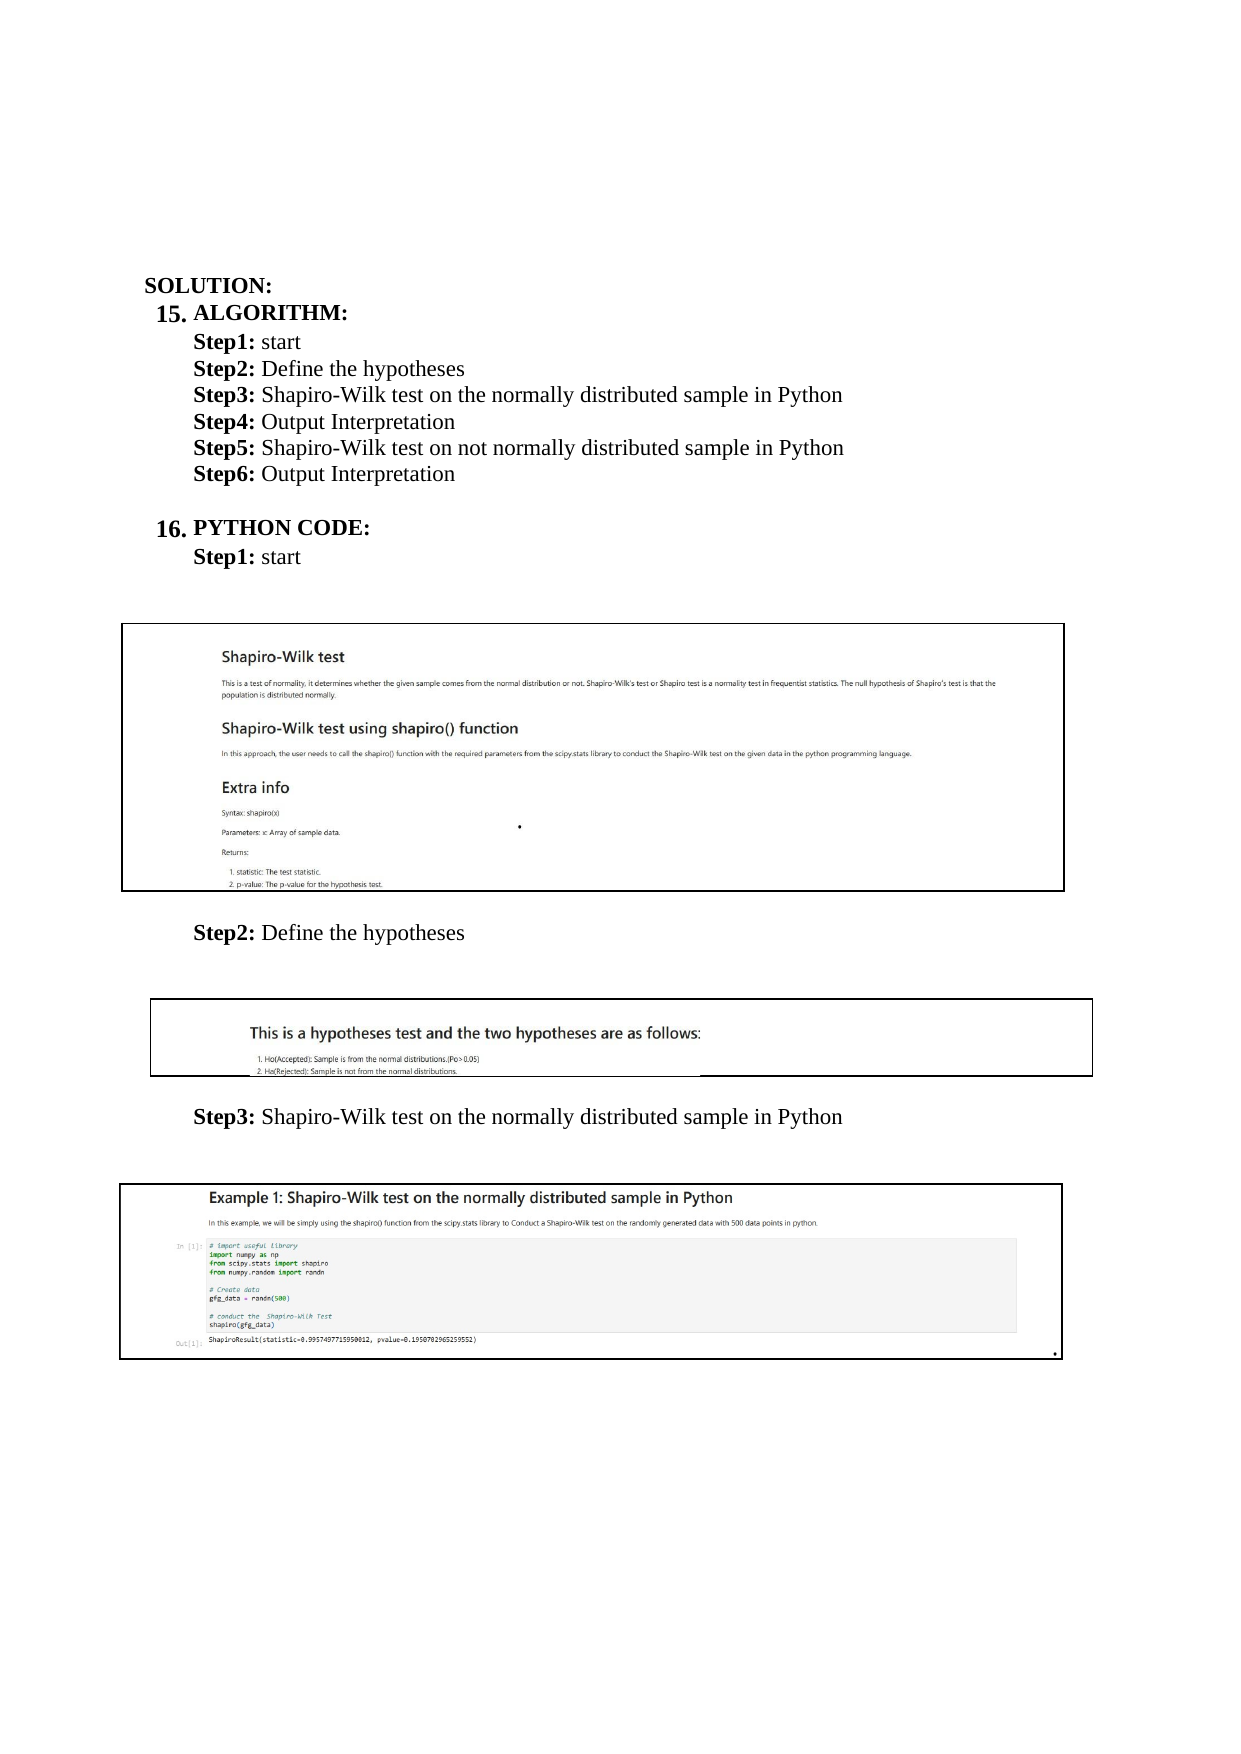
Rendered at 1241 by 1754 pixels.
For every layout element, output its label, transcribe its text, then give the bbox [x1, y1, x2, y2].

text Step3: Shapiro-Wilk test on the normally distributed sample in Python [193, 1103, 1134, 1129]
text Step1: start [193, 543, 387, 570]
picture [249, 1026, 701, 1076]
text Step2: Define the hypotheses [193, 919, 1134, 945]
text Step1: start [193, 328, 363, 354]
text Step6: Output Interpretation [193, 461, 1134, 487]
picture [221, 650, 996, 889]
subtitle ALGORITHM: [156, 299, 363, 328]
subtitle PYTHON CODE: [156, 514, 387, 543]
table_header [151, 1000, 1092, 1075]
text Step5: Shapiro-Wilk test on not normally distributed sample in Python [193, 434, 1134, 461]
text Step3: Shapiro-Wilk test on the normally distributed sample in Python [193, 381, 1134, 408]
table_header [123, 624, 1063, 890]
subtitle SOLUTION: [118, 272, 1134, 299]
text Step2: Define the hypotheses [193, 355, 1134, 381]
text Step4: Output Interpretation [193, 408, 1134, 434]
picture [120, 1185, 1061, 1358]
